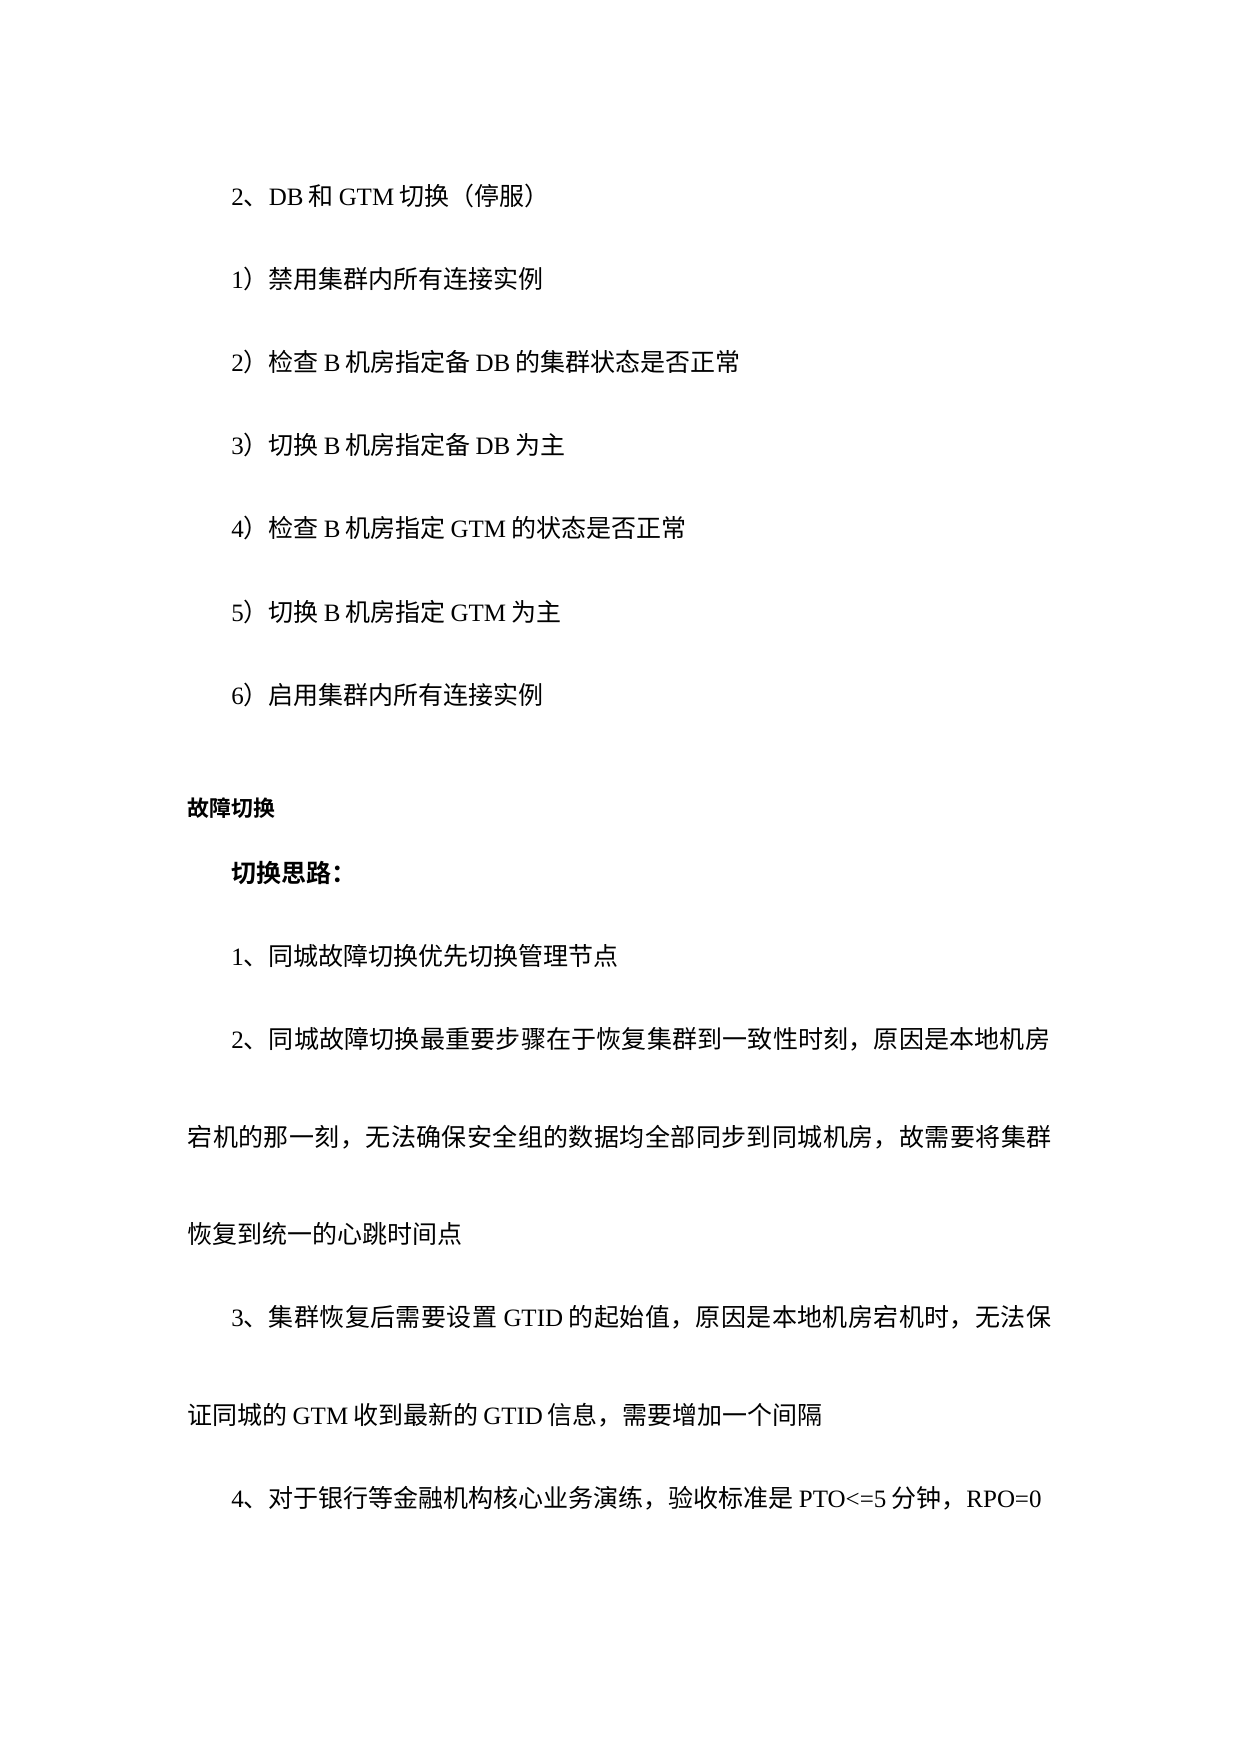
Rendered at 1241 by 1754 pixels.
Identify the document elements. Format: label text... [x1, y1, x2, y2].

list 对于银行等金融机构核心业务演练，验收标准是PTO<=5分钟，RPO=0 [187, 1464, 1053, 1529]
list 检查B机房指定备DB的集群状态是否正常 [187, 328, 1053, 393]
list 检查B机房指定GTM的状态是否正常 [187, 494, 1053, 559]
text 切换思路： [187, 839, 1053, 904]
list 同城故障切换最重要步骤在于恢复集群到一致性时刻，原因是本地机房宕机的那一刻，无法确保安全组的数据均全部同步到同城机房，故需要将集群恢复到统一的心跳时间点 [187, 1005, 1053, 1265]
list 启用集群内所有连接实例 [187, 661, 1053, 726]
list 切换B机房指定备DB为主 [187, 411, 1053, 476]
list 同城故障切换优先切换管理节点 [187, 922, 1053, 987]
list 禁用集群内所有连接实例 [187, 245, 1053, 310]
list 集群恢复后需要设置GTID的起始值，原因是本地机房宕机时，无法保证同城的GTM收到最新的GTID信息，需要增加一个间隔 [187, 1283, 1053, 1446]
list DB和GTM切换（停服） [187, 162, 1053, 227]
list 切换B机房指定GTM为主 [187, 578, 1053, 643]
subtitle 故障切换 [187, 791, 1053, 823]
